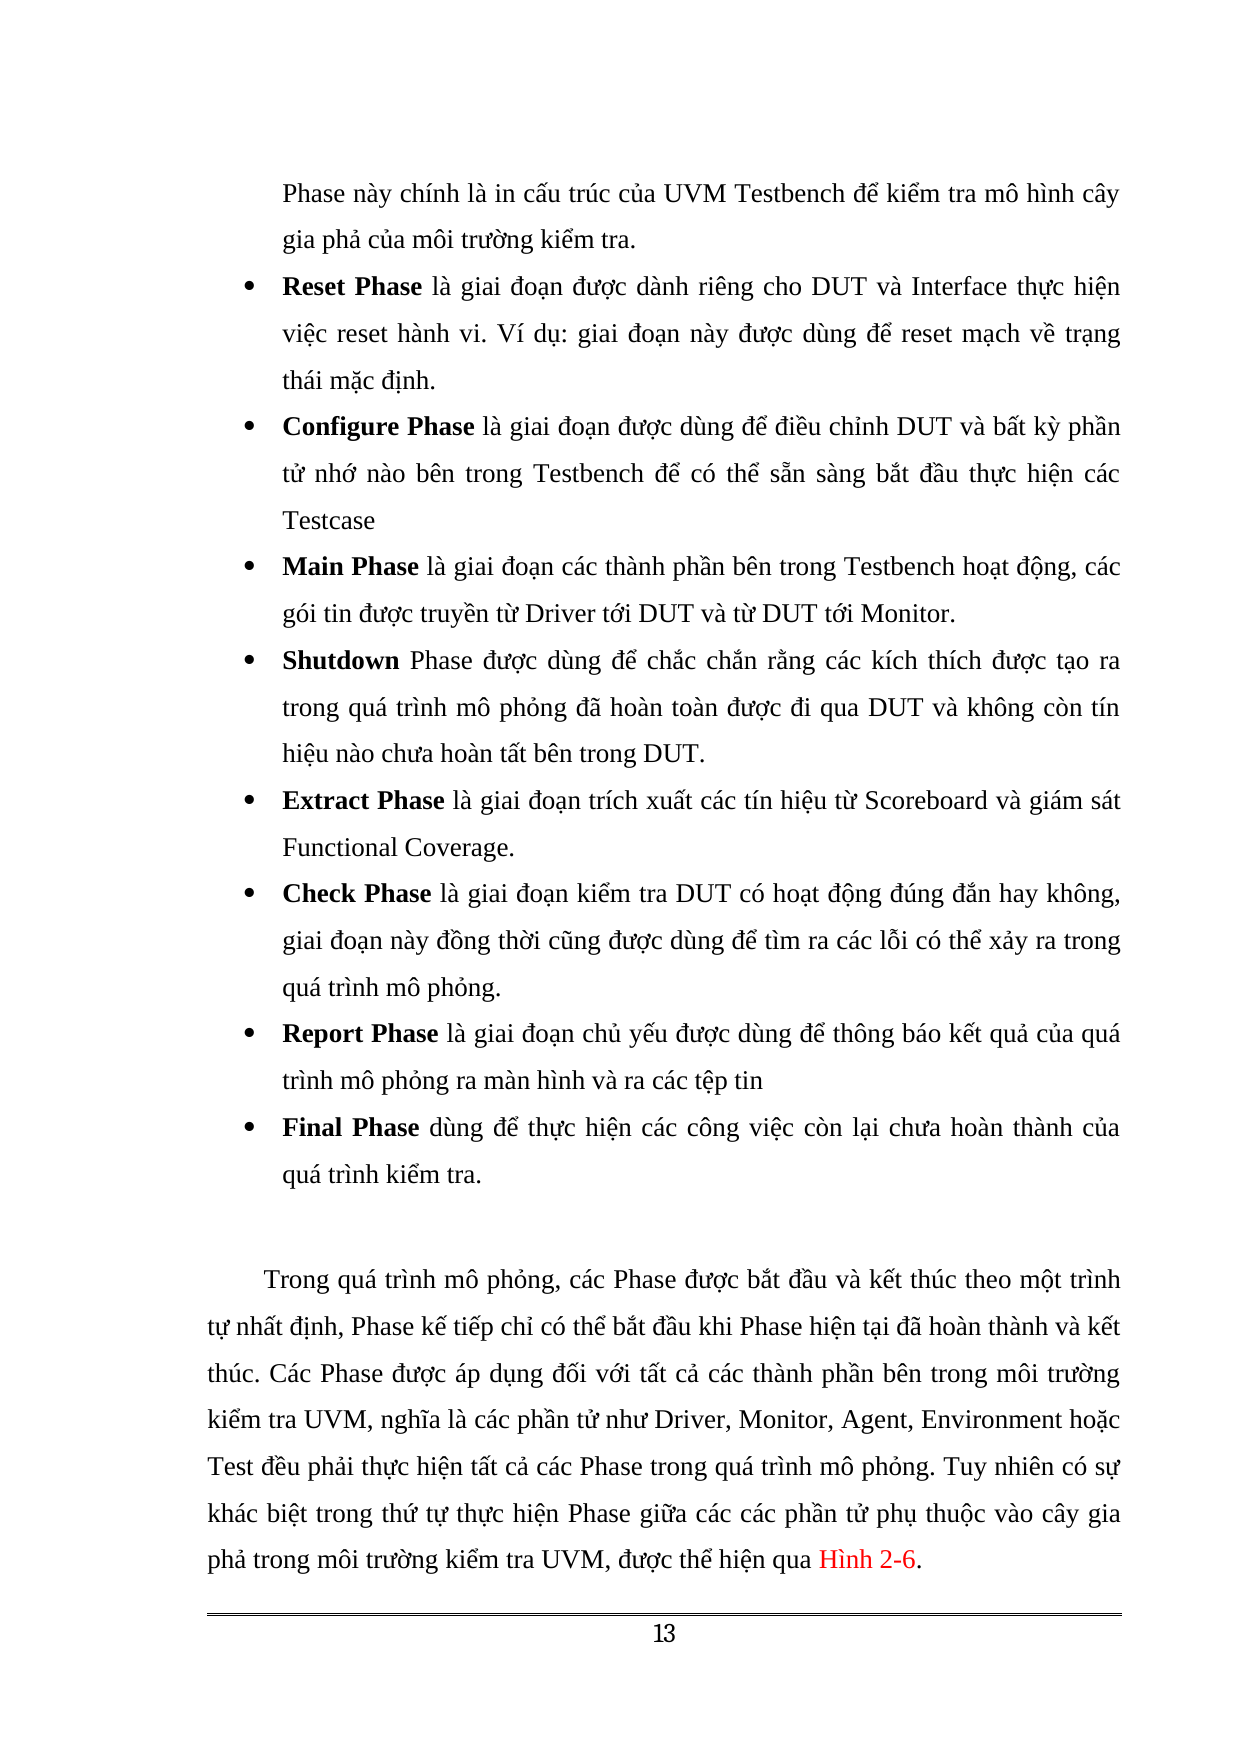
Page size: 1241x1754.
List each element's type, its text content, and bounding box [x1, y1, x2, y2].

list Configure Phase là giai đoạn được dùng để điều chỉnh DUT và bất kỳ phần tử nhớ nào bên trong Testbench để có thể sẵn sàng bắt đầu thực hiện các Testcase [244, 410, 1122, 535]
list Reset Phase là giai đoạn được dành riêng cho DUT và Interface thực hiện việc reset hành vi. Ví dụ: giai đoạn này được dùng để reset mạch về trạng thái mặc định. [244, 270, 1122, 395]
list Main Phase là giai đoạn các thành phần bên trong Testbench hoạt động, các gói tin được truyền từ Driver tới DUT và từ DUT tới Monitor. [244, 551, 1122, 628]
list Shutdown Phase được dùng để chắc chắn rằng các kích thích được tạo ra trong quá trình mô phỏng đã hoàn toàn được đi qua DUT và không còn tín hiệu nào chưa hoàn tất bên trong DUT. [244, 644, 1122, 768]
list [244, 177, 1122, 255]
list Check Phase là giai đoạn kiểm tra DUT có hoạt động đúng đắn hay không, giai đoạn này đồng thời cũng được dùng để tìm ra các lỗi có thể xảy ra trong quá trình mô phỏng. [244, 877, 1122, 1002]
list Report Phase là giai đoạn chủ yếu được dùng để thông báo kết quả của quá trình mô phỏng ra màn hình và ra các tệp tin [244, 1018, 1122, 1096]
list Extract Phase là giai đoạn trích xuất các tín hiệu từ Scoreboard và giám sát Functional Coverage. [244, 784, 1122, 862]
list Final Phase dùng để thực hiện các công việc còn lại chưa hoàn thành của quá trình kiểm tra. [244, 1111, 1122, 1189]
text Trong quá trình mô phỏng, các Phase được bắt đầu và kết thúc theo một trình tự nhất định, Phase kế tiếp chỉ có thể bắt đầu khi Phase hiện tại đã hoàn thành và kết thúc. Các Phase được áp dụng đối với tất cả các thành phần bên trong môi trường kiểm tra UVM, nghĩa là các phần tử như Driver, Monitor, Agent, Environment hoặc Test đều phải thực hiện tất cả các Phase trong quá trình mô phỏng. Tuy nhiên có sự khác biệt trong thứ tự thực hiện Phase giữa các các phần tử phụ thuộc vào cây gia phả trong môi trường kiểm tra UVM, được thể hiện qua Hình 2-6. [207, 1264, 1122, 1575]
